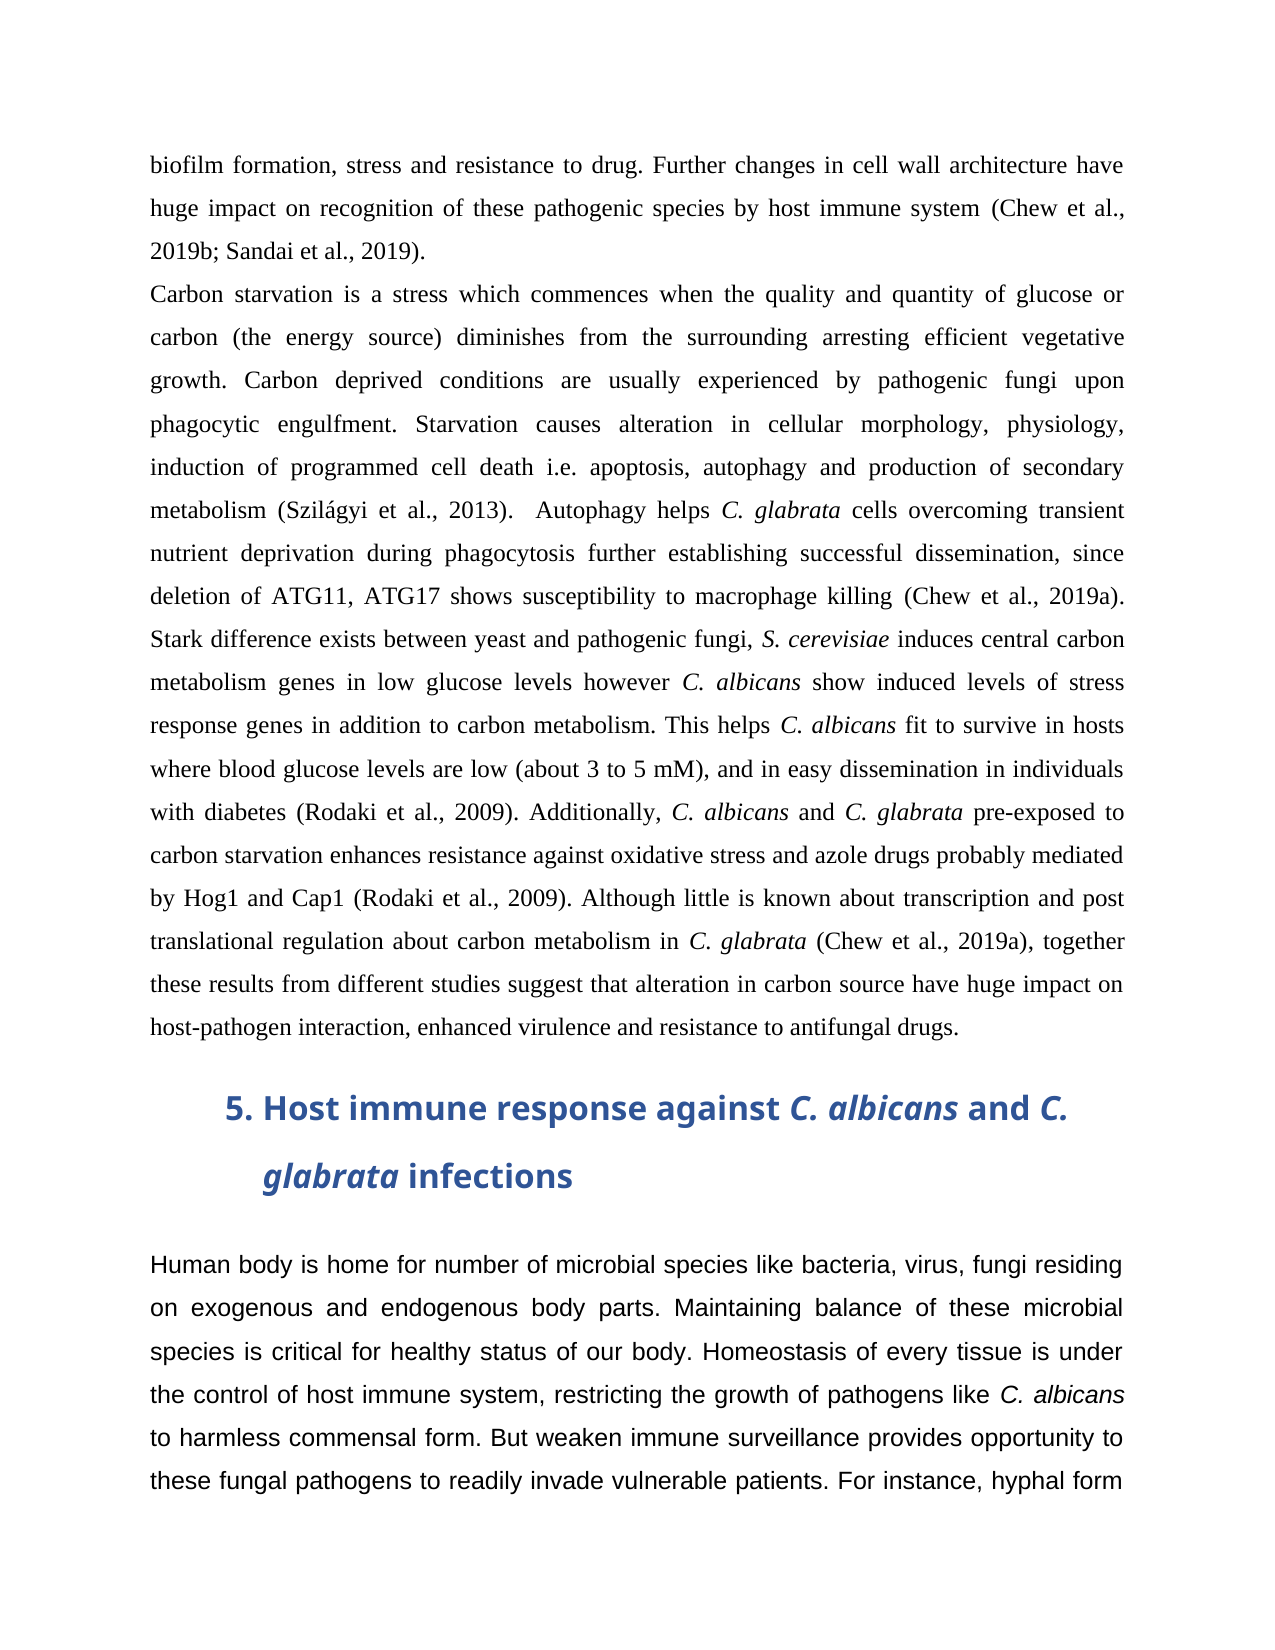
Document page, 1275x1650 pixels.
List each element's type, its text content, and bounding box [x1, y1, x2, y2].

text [150, 1250, 1125, 1494]
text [150, 150, 1125, 265]
text Carbon starvation is a stress which commences when the quality and quantity of glucose or carbon (the energy source) diminishes from the surrounding arresting efficient vegetative growth. Carbon deprived conditions are usually experienced by pathogenic fungi upon phagocytic engulfment. Starvation causes alteration in cellular morphology, physiology, induction of programmed cell death i.e. apoptosis, autophagy and production of secondary metabolism (Szilágyi et al., 2013). Autophagy helps C. glabrata cells overcoming transient nutrient deprivation during phagocytosis further establishing successful dissemination, since deletion of ATG11, ATG17 shows susceptibility to macrophage killing (Chew et al., 2019a). Stark difference exists between yeast and pathogenic fungi, S. cerevisiae induces central carbon metabolism genes in low glucose levels however C. albicans show induced levels of stress response genes in addition to carbon metabolism. This helps C. albicans fit to survive in hosts where blood glucose levels are low (about 3 to 5 mM), and in easy dissemination in individuals with diabetes (Rodaki et al., 2009). Additionally, C. albicans and C. glabrata pre-exposed to carbon starvation enhances resistance against oxidative stress and azole drugs probably mediated by Hog1 and Cap1 (Rodaki et al., 2009). Although little is known about transcription and post translational regulation about carbon metabolism in C. glabrata (Chew et al., 2019a), together these results from different studies suggest that alteration in carbon source have huge impact on host-pathogen interaction, enhanced virulence and resistance to antifungal drugs. [150, 279, 1125, 1041]
list Host immune response against C. albicans and C. glabrata infections [225, 1085, 1125, 1198]
